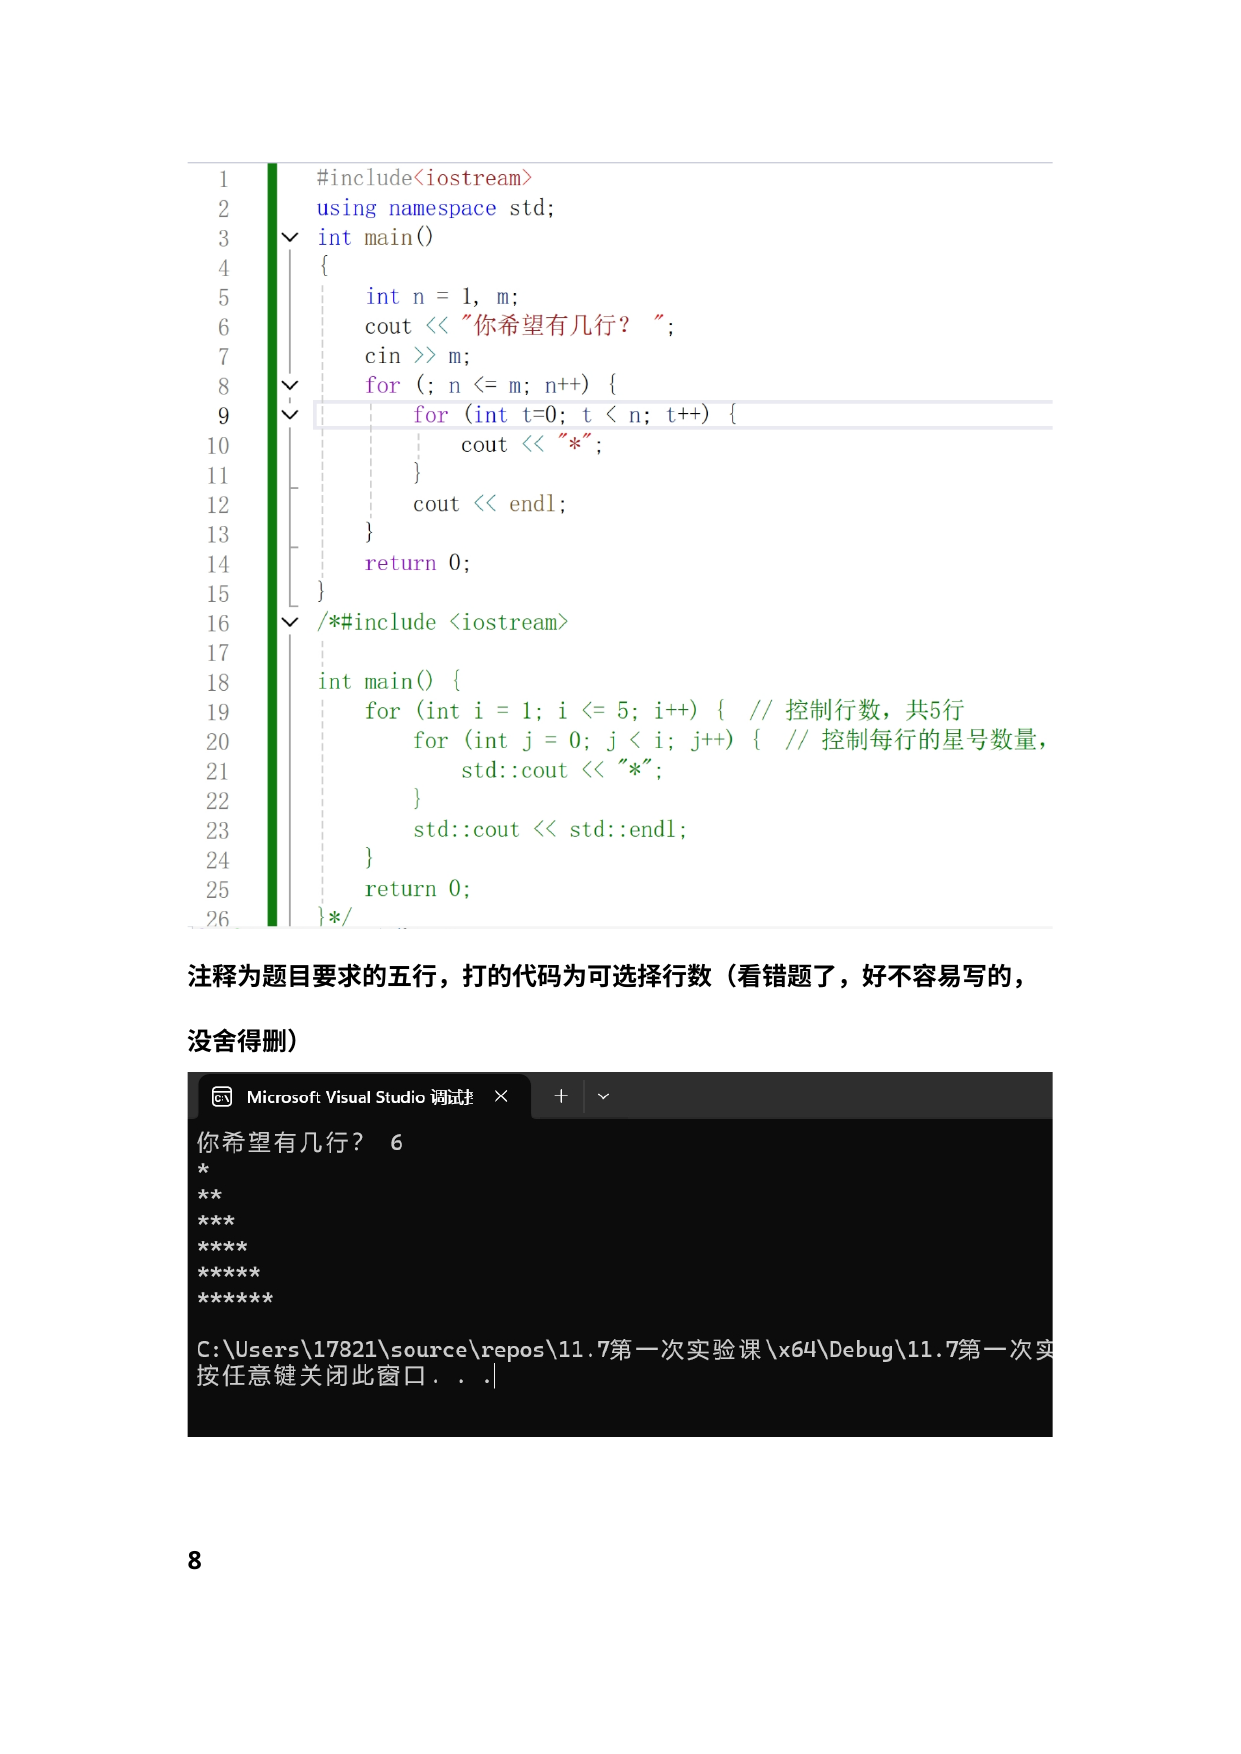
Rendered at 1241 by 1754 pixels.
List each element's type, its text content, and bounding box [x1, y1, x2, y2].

picture [187, 1072, 1053, 1437]
text 8 [187, 1527, 1053, 1592]
text 注释为题目要求的五行，打的代码为可选择行数（看错题了，好不容易写的，没舍得删） [187, 942, 1053, 1072]
picture [187, 162, 1053, 929]
